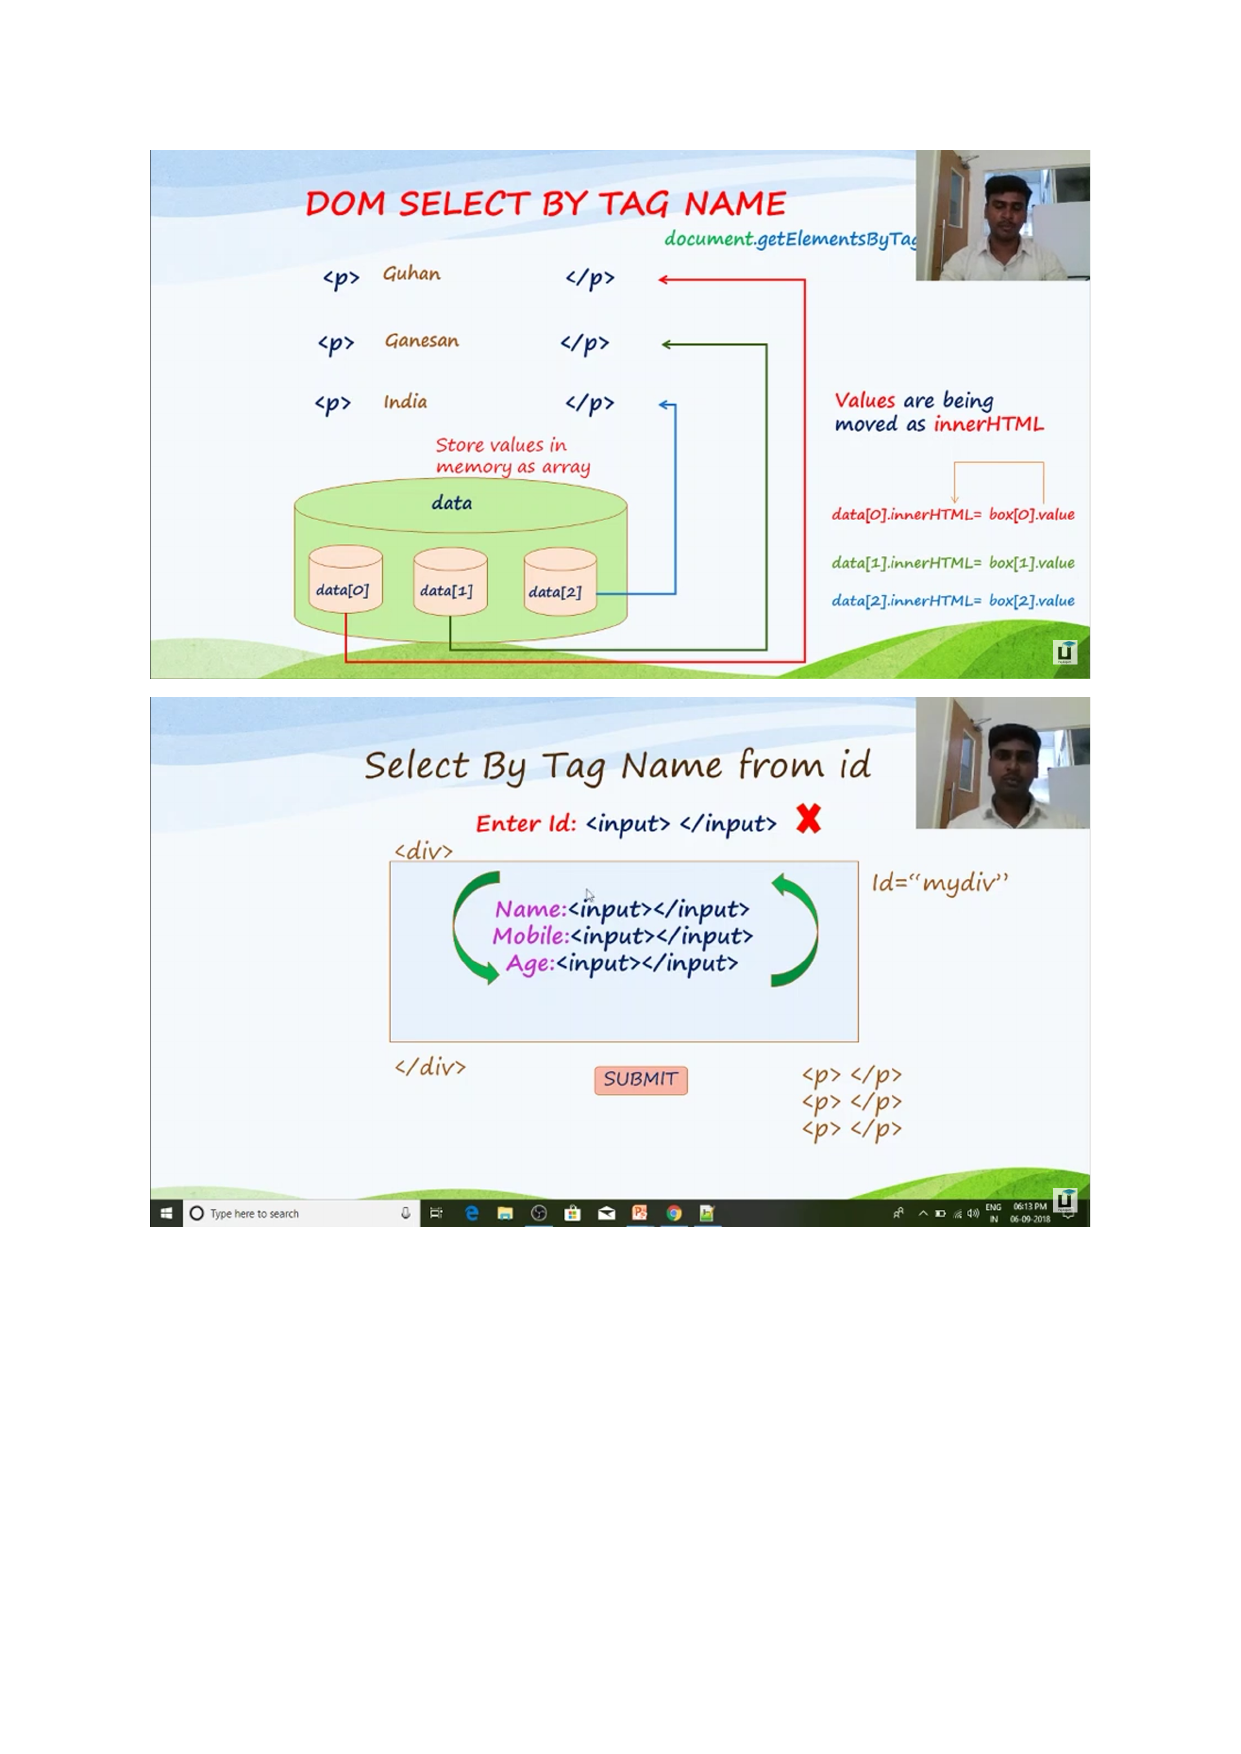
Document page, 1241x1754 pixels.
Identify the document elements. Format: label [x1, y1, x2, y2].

picture [150, 697, 1091, 1227]
picture [150, 150, 1091, 679]
